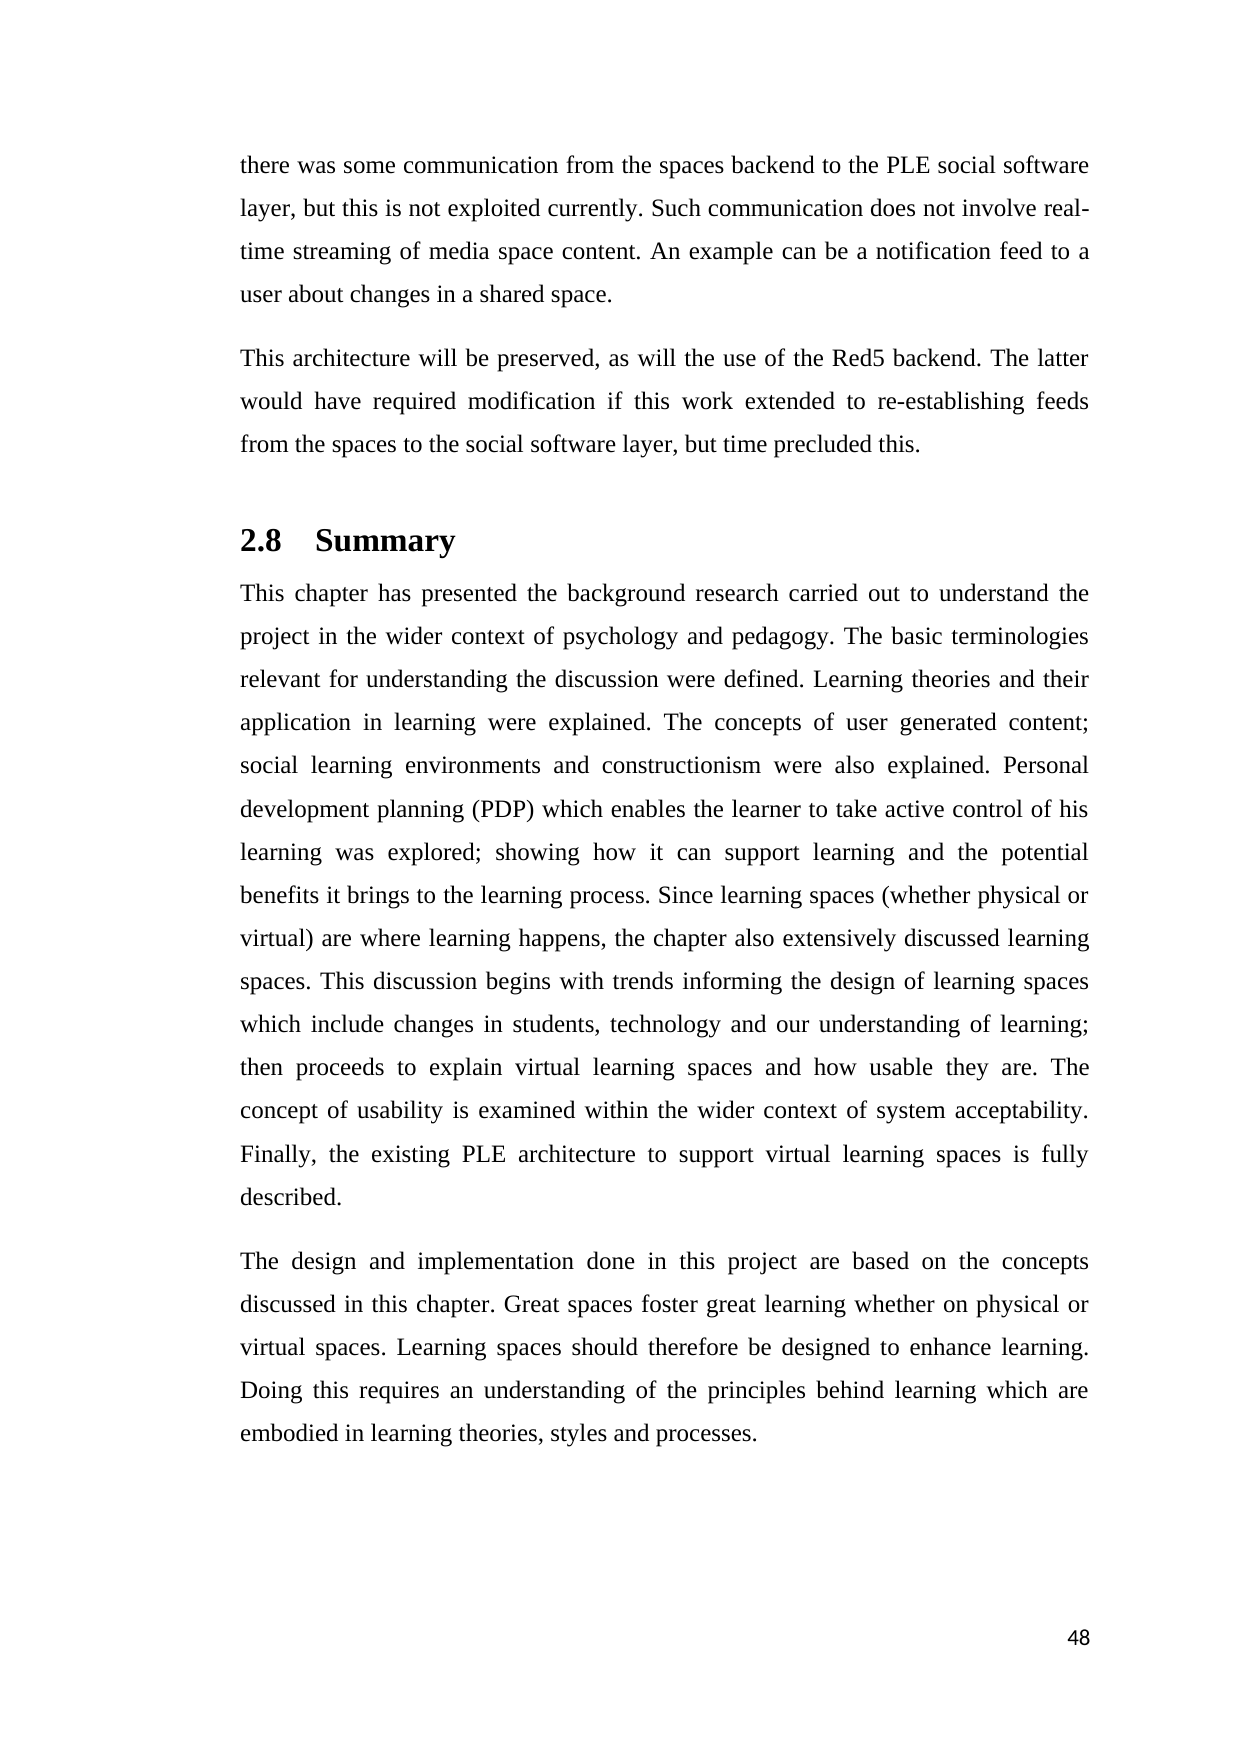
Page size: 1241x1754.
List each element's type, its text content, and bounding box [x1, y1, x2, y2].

subtitle 2.8 Summary [240, 473, 1090, 559]
text This chapter has presented the background research carried out to understand the project in the wider context of psychology and pedagogy. The basic terminologies relevant for understanding the discussion were defined. Learning theories and their application in learning were explained. The concepts of user generated content; social learning environments and constructionism were also explained. Personal development planning (PDP) which enables the learner to take active control of his learning was explored; showing how it can support learning and the potential benefits it brings to the learning process. Since learning spaces (whether physical or virtual) are where learning happens, the chapter also extensively discussed learning spaces. This discussion begins with trends informing the design of learning spaces which include changes in students, technology and our understanding of learning; then proceeds to explain virtual learning spaces and how usable they are. The concept of usability is examined within the wider context of system acceptability. Finally, the existing PLE architecture to support virtual learning spaces is fully described. [240, 578, 1090, 1211]
text The design and implementation done in this project are based on the concepts discussed in this chapter. Great spaces foster great learning whether on physical or virtual spaces. Learning spaces should therefore be designed to enhance learning. Doing this requires an understanding of the principles behind learning which are embodied in learning theories, styles and processes. [240, 1246, 1090, 1447]
text This architecture will be preserved, as will the use of the Red5 backend. The latter would have required modification if this work extended to re-establishing feeds from the spaces to the social software layer, but time precluded this. [240, 343, 1090, 458]
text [240, 150, 1090, 308]
